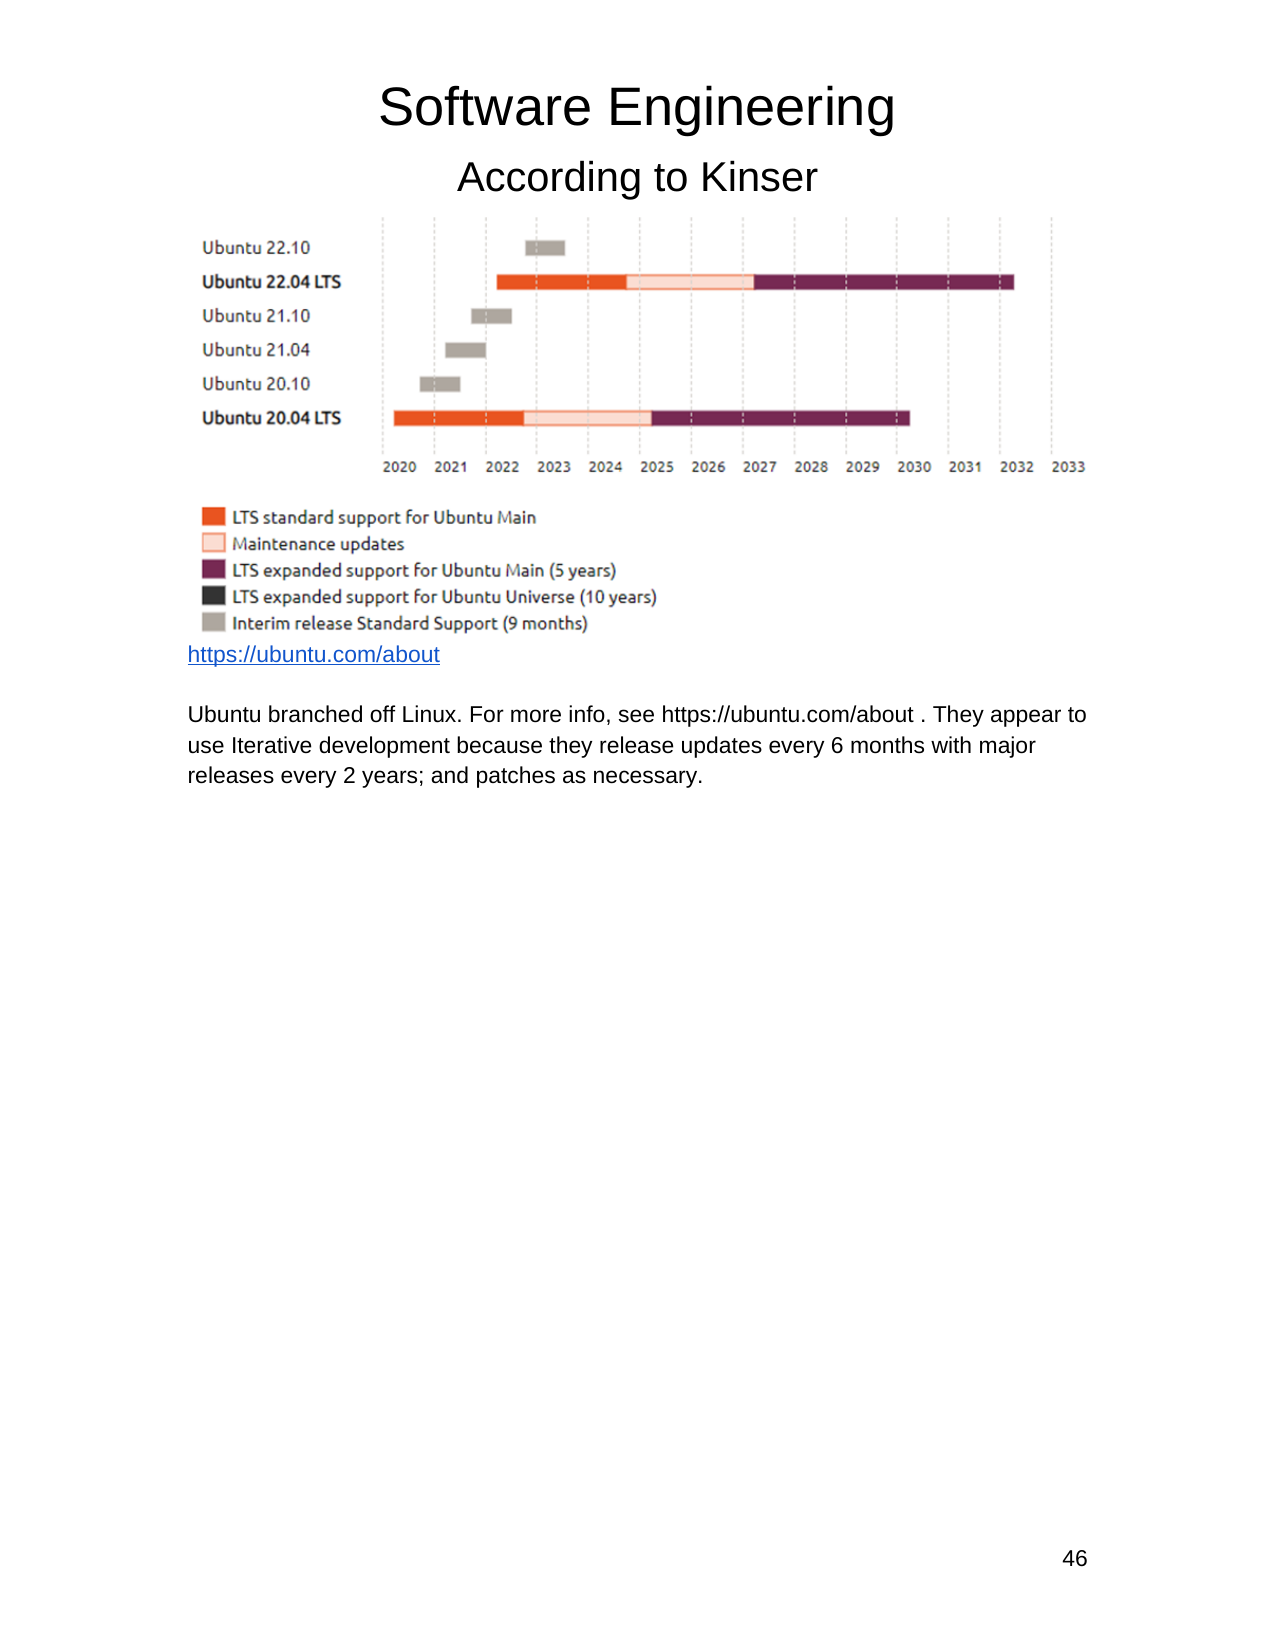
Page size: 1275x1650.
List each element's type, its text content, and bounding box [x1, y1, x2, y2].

picture [187, 216, 1163, 637]
text https://ubuntu.com/about [187, 641, 1087, 667]
text Ubuntu branched off Linux. For more info, see https://ubuntu.com/about . They appear to use Iterative development because they release updates every 6 months with major releases every 2 years; and patches as necessary. [187, 701, 1087, 788]
